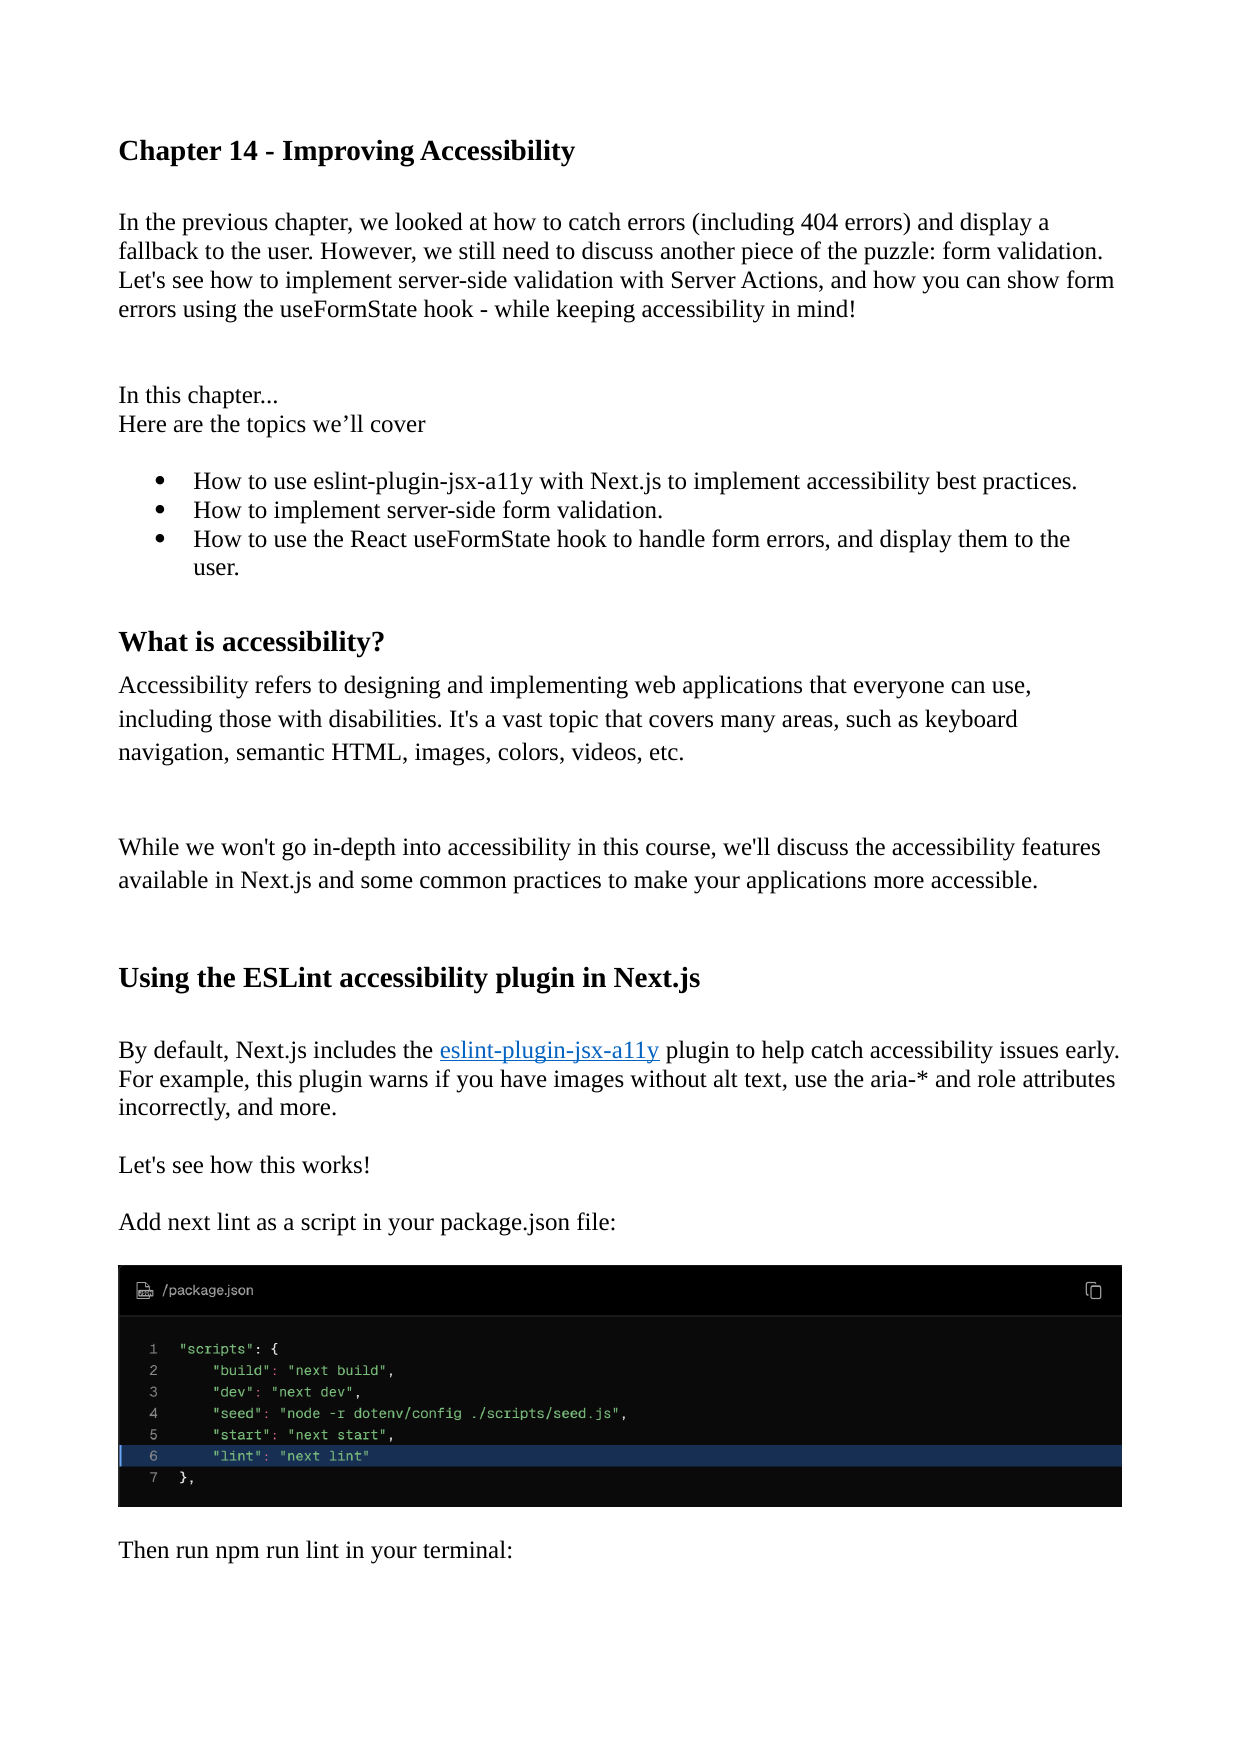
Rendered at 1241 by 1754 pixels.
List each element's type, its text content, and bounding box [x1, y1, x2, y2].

subtitle Chapter 14 - Improving Accessibility [118, 133, 1122, 166]
text By default, Next.js includes the eslint-plugin-jsx-a11y plugin to help catch accessibility issues early. For example, this plugin warns if you have images without alt text, use the aria-* and role attributes incorrectly, and more. [118, 1035, 1122, 1121]
text In this chapter... [118, 380, 1122, 409]
list How to implement server-side form validation. [156, 495, 1122, 524]
text Then run npm run lint in your terminal: [118, 1536, 1122, 1564]
text Let's see how this works! [118, 1150, 1122, 1179]
text While we won't go in-depth into accessibility in this course, we'll discuss the accessibility features available in Next.js and some common practices to make your applications more accessible. [118, 832, 1122, 894]
picture [118, 1265, 1122, 1507]
subtitle What is accessibility? [118, 624, 1122, 658]
subtitle Using the ESLint accessibility plugin in Next.js [118, 960, 1122, 994]
list How to use the React useFormState hook to handle form errors, and display them to the user. [156, 524, 1122, 581]
text Here are the topics we’ll cover [118, 409, 1122, 437]
text Accessibility refers to designing and implementing web applications that everyone can use, including those with disabilities. It's a vast topic that covers many areas, such as keyboard navigation, semantic HTML, images, colors, videos, etc. [118, 671, 1122, 765]
list How to use eslint-plugin-jsx-a11y with Next.js to implement accessibility best practices. [156, 466, 1122, 495]
text Add next lint as a script in your package.json file: [118, 1207, 1122, 1236]
text In the previous chapter, we looked at how to catch errors (including 404 errors) and display a fallback to the user. However, we still need to discuss another piece of the puzzle: form validation. Let's see how to implement server-side validation with Server Actions, and how you can show form errors using the useFormState hook - while keeping accessibility in mind! [118, 207, 1122, 322]
